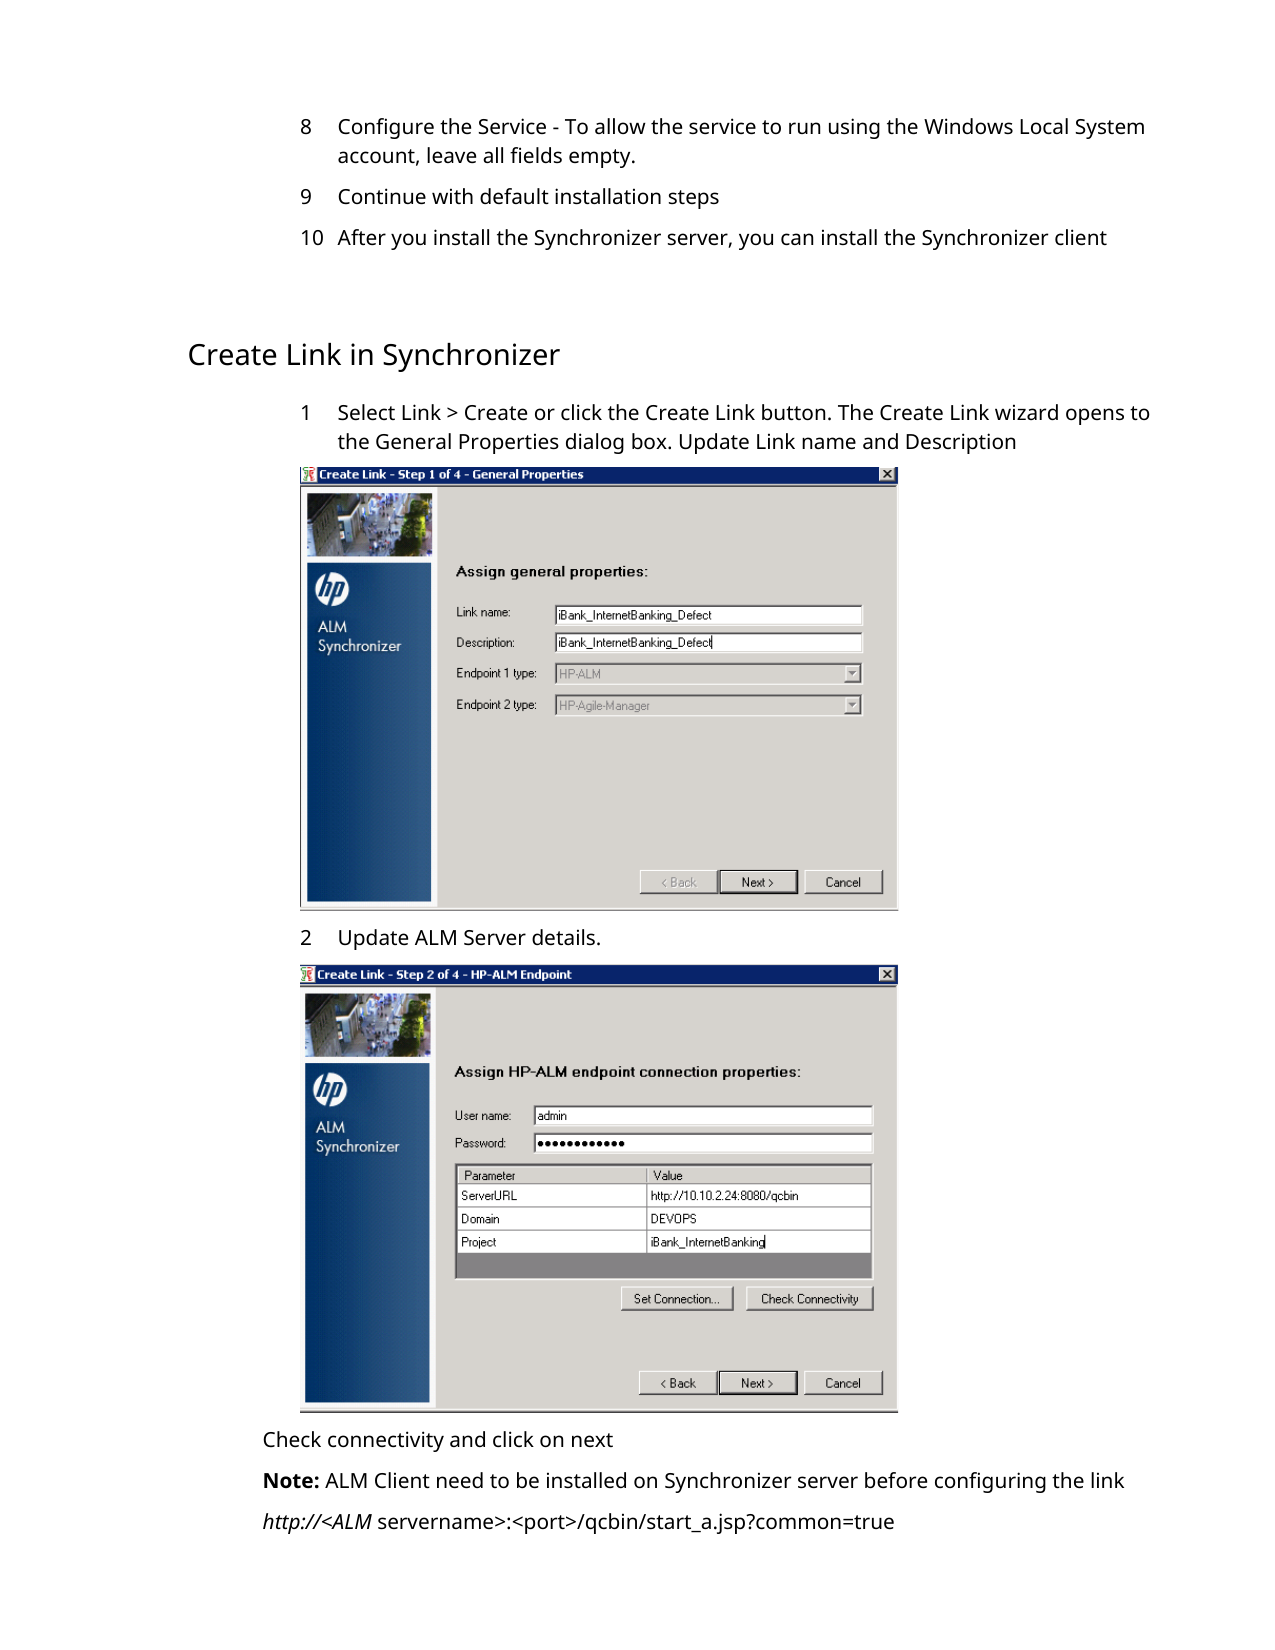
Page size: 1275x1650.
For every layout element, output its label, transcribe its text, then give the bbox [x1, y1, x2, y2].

list Update ALM Server details. [300, 923, 1162, 951]
text Create Link in Synchronizer [187, 334, 1162, 373]
text Note: ALM Client need to be installed on Synchronizer server before configuring the link [262, 1466, 1162, 1494]
text http://<ALM servername>:<port>/qcbin/start_a.jsp?common=true [262, 1507, 1162, 1535]
list Select Link > Create or click the Create Link button. The Create Link wizard opens to the General Properties dialog box. Update Link name and Description [300, 398, 1162, 455]
list Configure the Service - To allow the service to run using the Windows Local System account, leave all fields empty. [300, 112, 1162, 169]
picture [300, 467, 899, 911]
list After you install the Synchronizer server, you can install the Synchronizer client [300, 223, 1162, 251]
text Check connectivity and click on next [262, 1425, 1162, 1453]
list Continue with default installation steps [300, 182, 1162, 210]
picture [300, 963, 899, 1413]
